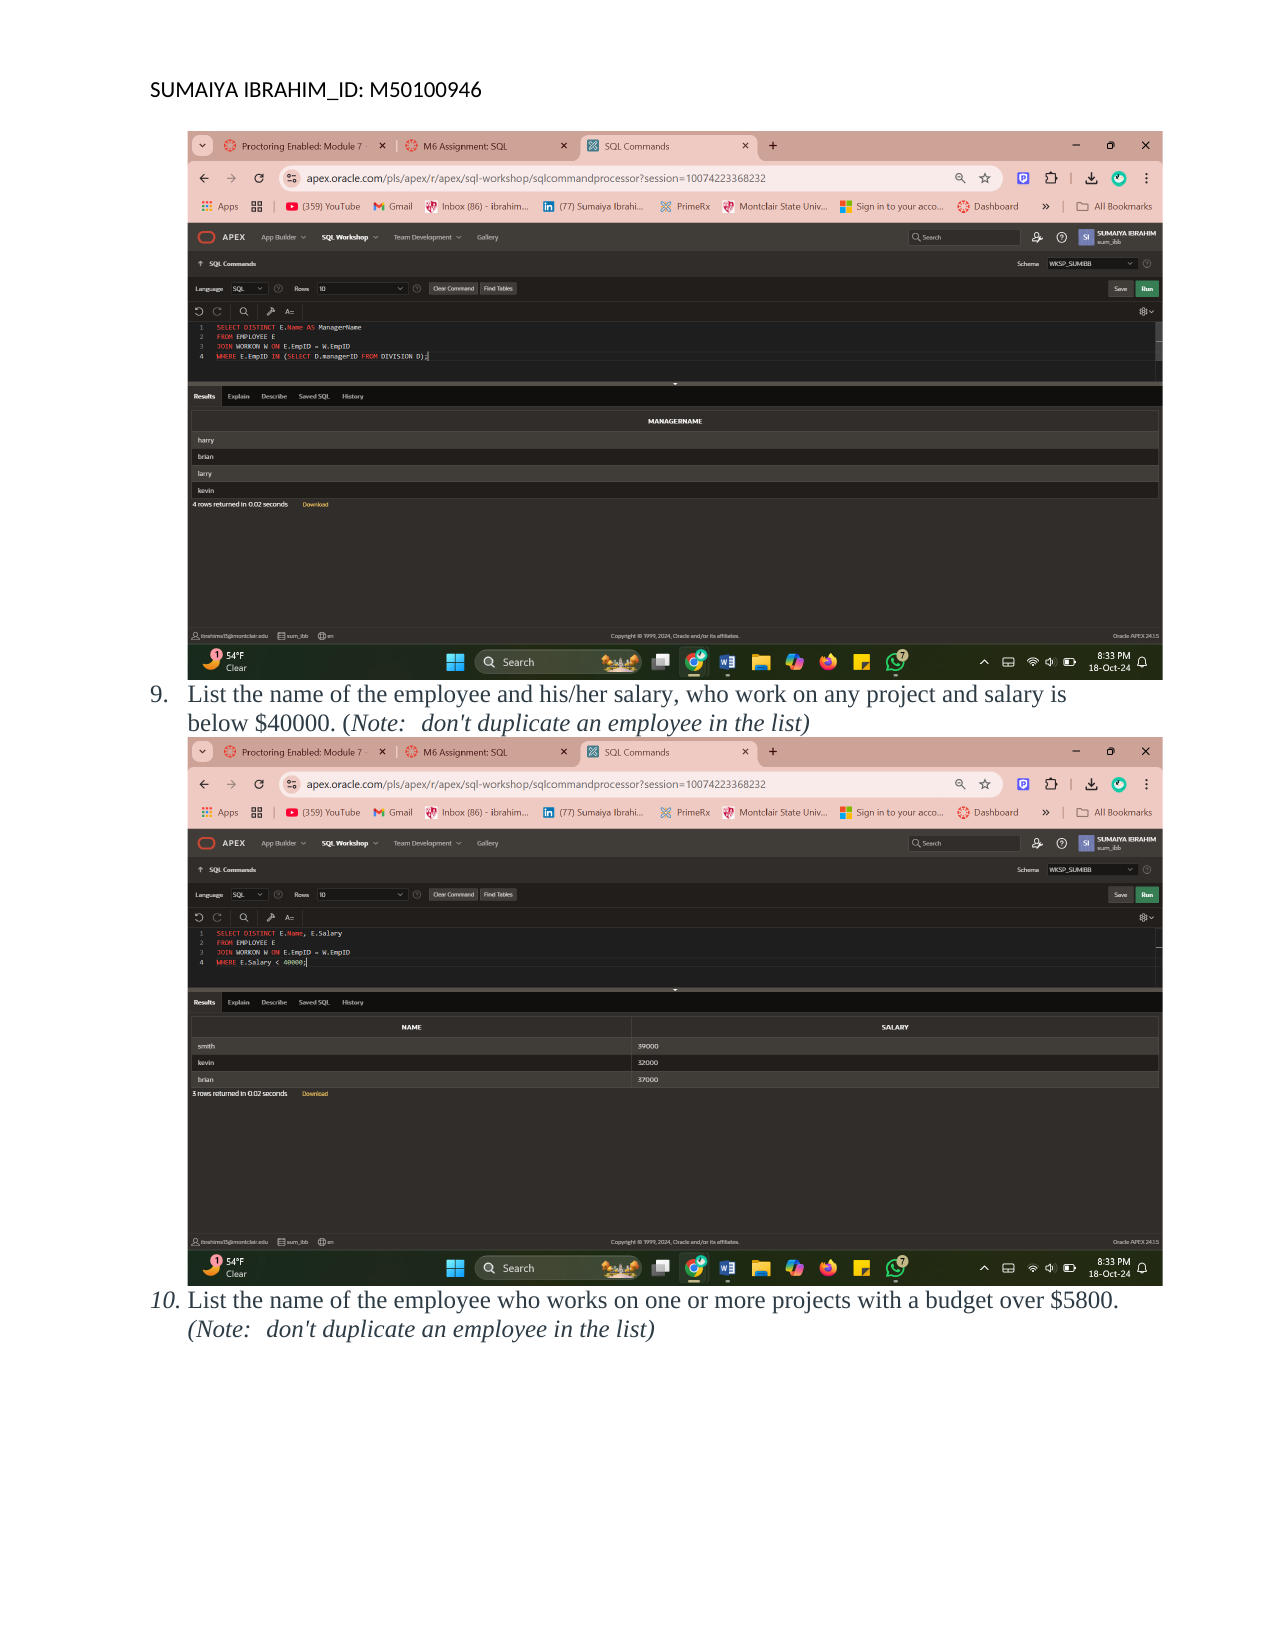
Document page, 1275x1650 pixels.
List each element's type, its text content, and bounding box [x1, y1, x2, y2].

list List the name of the employee and his/her salary, who work on any project and salary is below $40000. (Note: don't duplicate an employee in the list) [150, 679, 1125, 737]
picture [187, 737, 1163, 1286]
list List the name of the employee who works on one or more projects with a budget over $5800. (Note: don't duplicate an employee in the list) [150, 1285, 1125, 1343]
picture [187, 131, 1163, 680]
